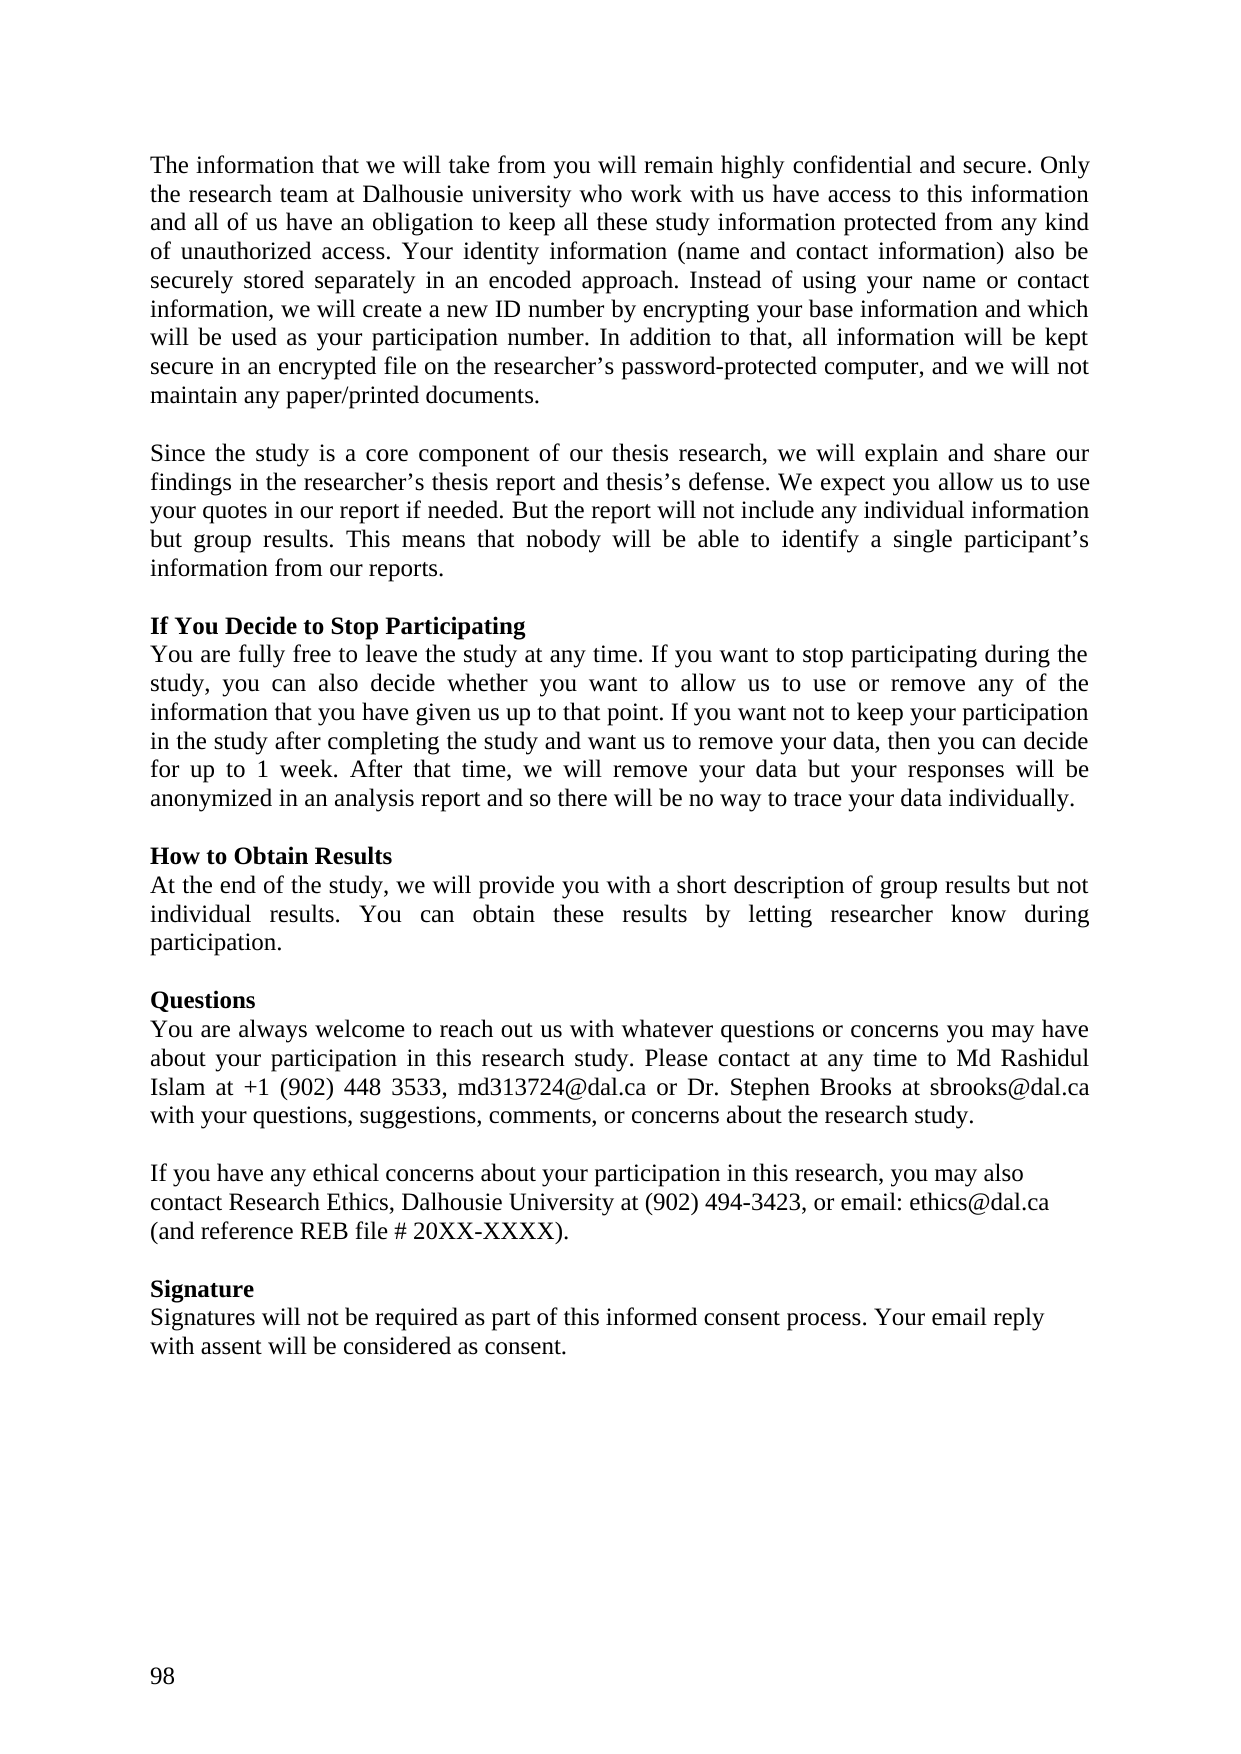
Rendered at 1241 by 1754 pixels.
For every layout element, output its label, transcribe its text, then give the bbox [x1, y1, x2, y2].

text How to Obtain Results At the end of the study, we will provide you with a short description of group results but not individual results. You can obtain these results by letting researcher know during participation. [150, 841, 1090, 956]
text Since the study is a core component of our thesis research, we will explain and share our findings in the researcher’s thesis report and thesis’s defense. We expect you allow us to use your quotes in our report if needed. But the report will not include any individual information but group results. This means that nobody will be able to identify a single participant’s information from our reports. [150, 438, 1090, 582]
text Signature Signatures will not be required as part of this informed consent process. Your email reply with assent will be considered as consent. [150, 1274, 1090, 1360]
text The information that we will take from you will remain highly confidential and secure. Only the research team at Dalhousie university who work with us have access to this information and all of us have an obligation to keep all these study information protected from any kind of unauthorized access. Your identity information (name and contact information) also be securely stored separately in an encoded approach. Instead of using your name or contact information, we will create a new ID number by encrypting your base information and which will be used as your participation number. In addition to that, all information will be kept secure in an encrypted file on the researcher’s password-protected computer, and we will not maintain any paper/printed documents. [150, 150, 1090, 409]
text Questions You are always welcome to reach out us with whatever questions or concerns you may have about your participation in this research study. Please contact at any time to Md Rashidul Islam at +1 (902) 448 3533, md313724@dal.ca or Dr. Stephen Brooks at sbrooks@dal.ca with your questions, suggestions, comments, or concerns about the research study. [150, 985, 1090, 1129]
text If you have any ethical concerns about your participation in this research, you may also contact Research Ethics, Dalhousie University at (902) 494-3423, or email: ethics@dal.ca (and reference REB file # 20XX-XXXX). [150, 1158, 1090, 1244]
text If You Decide to Stop Participating You are fully free to leave the study at any time. If you want to stop participating during the study, you can also decide whether you want to allow us to use or remove any of the information that you have given us up to that point. If you want not to keep your participation in the study after completing the study and want us to remove your data, then you can decide for up to 1 week. After that time, we will remove your data but your responses will be anonymized in an analysis report and so there will be no way to trace your data individually. [150, 611, 1090, 812]
